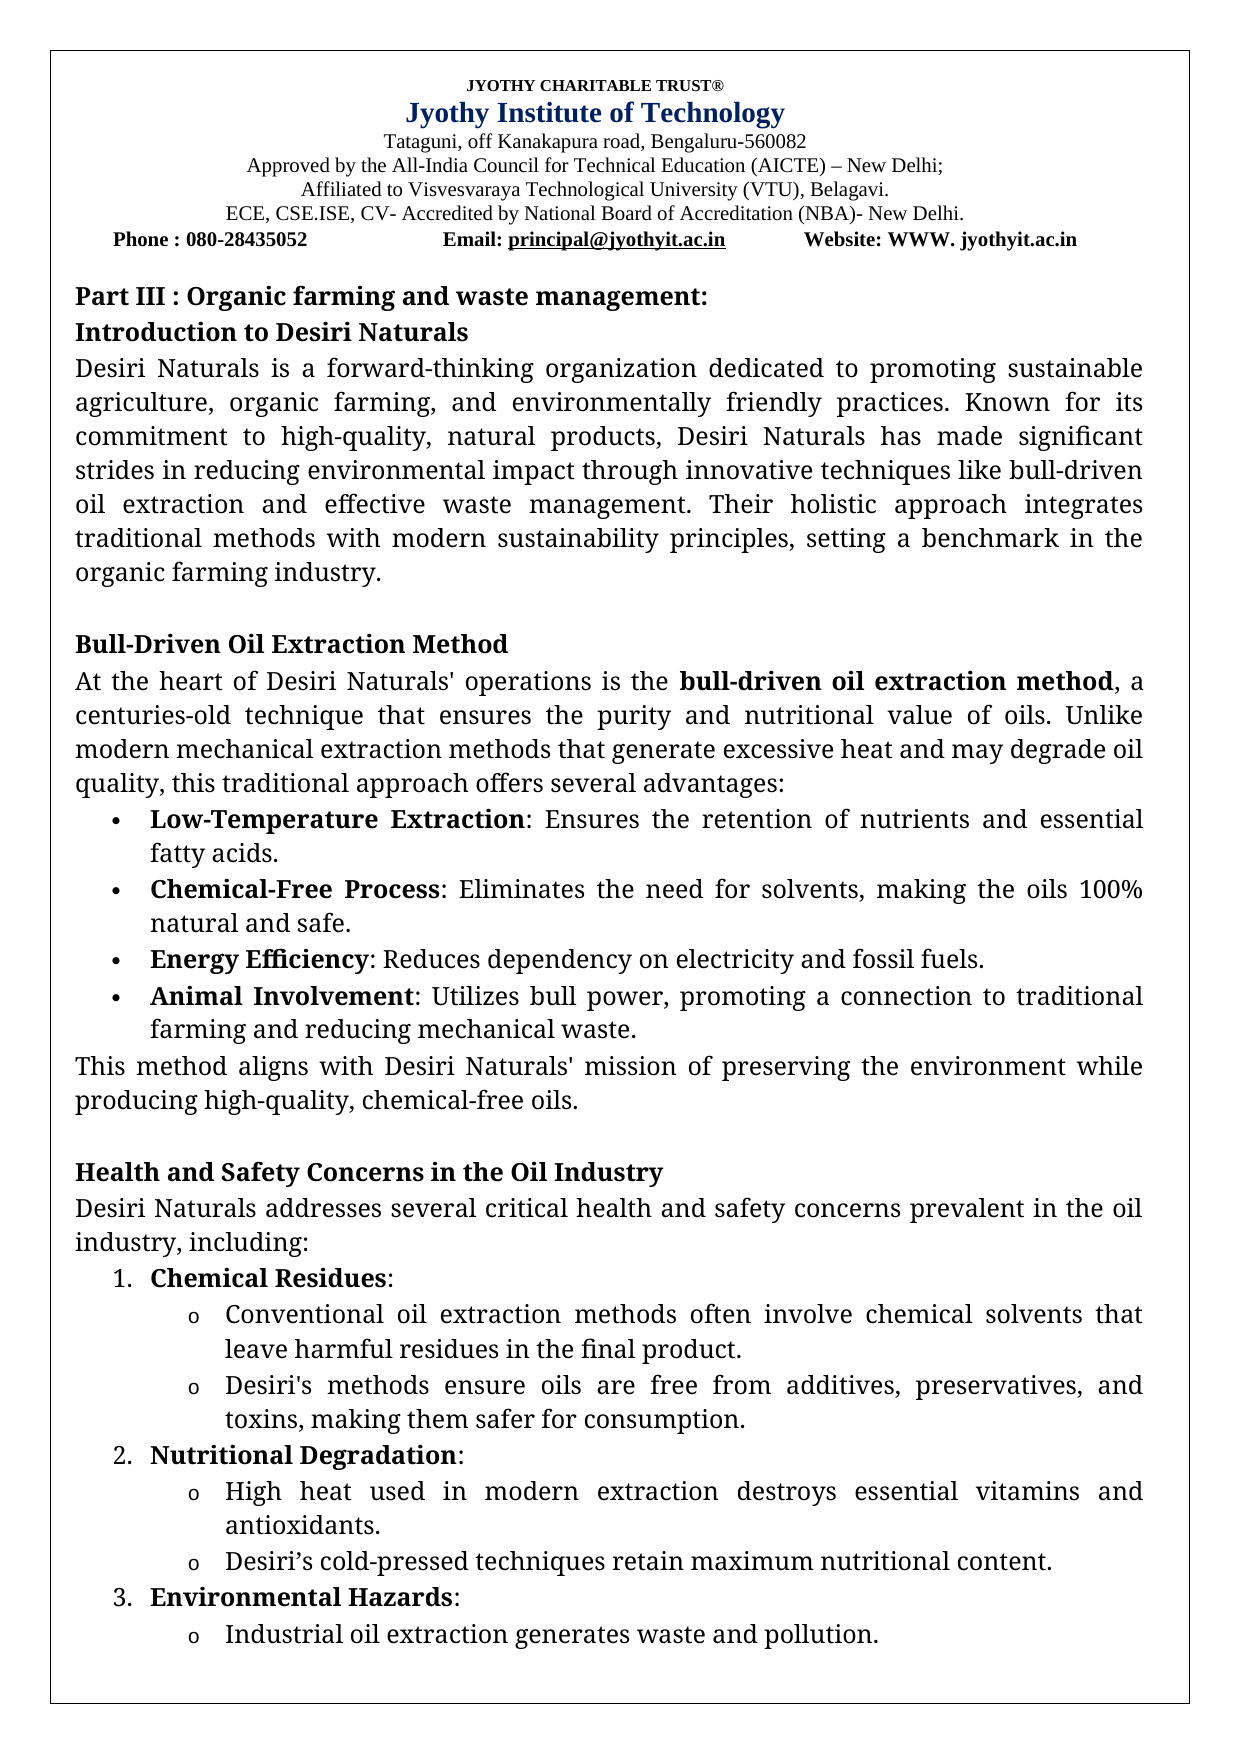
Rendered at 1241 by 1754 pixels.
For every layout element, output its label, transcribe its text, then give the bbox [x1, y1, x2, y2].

text At the heart of Desiri Naturals' operations is the bull-driven oil extraction method, a centuries-old technique that ensures the purity and nutritional value of oils. Unlike modern mechanical extraction methods that generate excessive heat and may degrade oil quality, this traditional approach offers several advantages: [75, 663, 1144, 799]
text Desiri Naturals addresses several critical health and safety concerns prevalent in the oil industry, including: [75, 1191, 1144, 1259]
text Bull-Driven Oil Extraction Method [75, 627, 1144, 661]
list Desiri's methods ensure oils are free from additives, preservatives, and toxins, making them safer for consumption. [187, 1367, 1144, 1436]
list Environmental Hazards: [112, 1580, 1144, 1614]
list Low-Temperature Extraction: Ensures the retention of nutrients and essential fatty acids. [112, 802, 1144, 870]
text Introduction to Desiri Naturals [75, 314, 1144, 348]
text Part III : Organic farming and waste management: [75, 278, 1144, 312]
list Conventional oil extraction methods often involve chemical solvents that leave harmful residues in the final product. [187, 1297, 1144, 1365]
list Nutritional Degradation: [112, 1438, 1144, 1472]
list High heat used in modern extraction destroys essential vitamins and antioxidants. [187, 1474, 1144, 1542]
list Desiri’s cold-pressed techniques retain maximum nutritional content. [187, 1544, 1144, 1578]
list Animal Involvement: Utilizes bull power, promoting a connection to traditional farming and reducing mechanical waste. [112, 978, 1144, 1046]
text This method aligns with Desiri Naturals' mission of preserving the environment while producing high-quality, chemical-free oils. [75, 1048, 1144, 1116]
text Desiri Naturals is a forward-thinking organization dedicated to promoting sustainable agriculture, organic farming, and environmentally friendly practices. Known for its commitment to high-quality, natural products, Desiri Naturals has made significant strides in reducing environmental impact through innovative techniques like bull-driven oil extraction and effective waste management. Their holistic approach integrates traditional methods with modern sustainability principles, setting a benchmark in the organic farming industry. [75, 350, 1144, 589]
list Chemical-Free Process: Eliminates the need for solvents, making the oils 100% natural and safe. [112, 872, 1144, 940]
list Industrial oil extraction generates waste and pollution. [187, 1616, 1144, 1650]
list Energy Efficiency: Reduces dependency on electricity and fossil fuels. [112, 942, 1144, 976]
list Chemical Residues: [112, 1261, 1144, 1295]
text Health and Safety Concerns in the Oil Industry [75, 1155, 1144, 1189]
